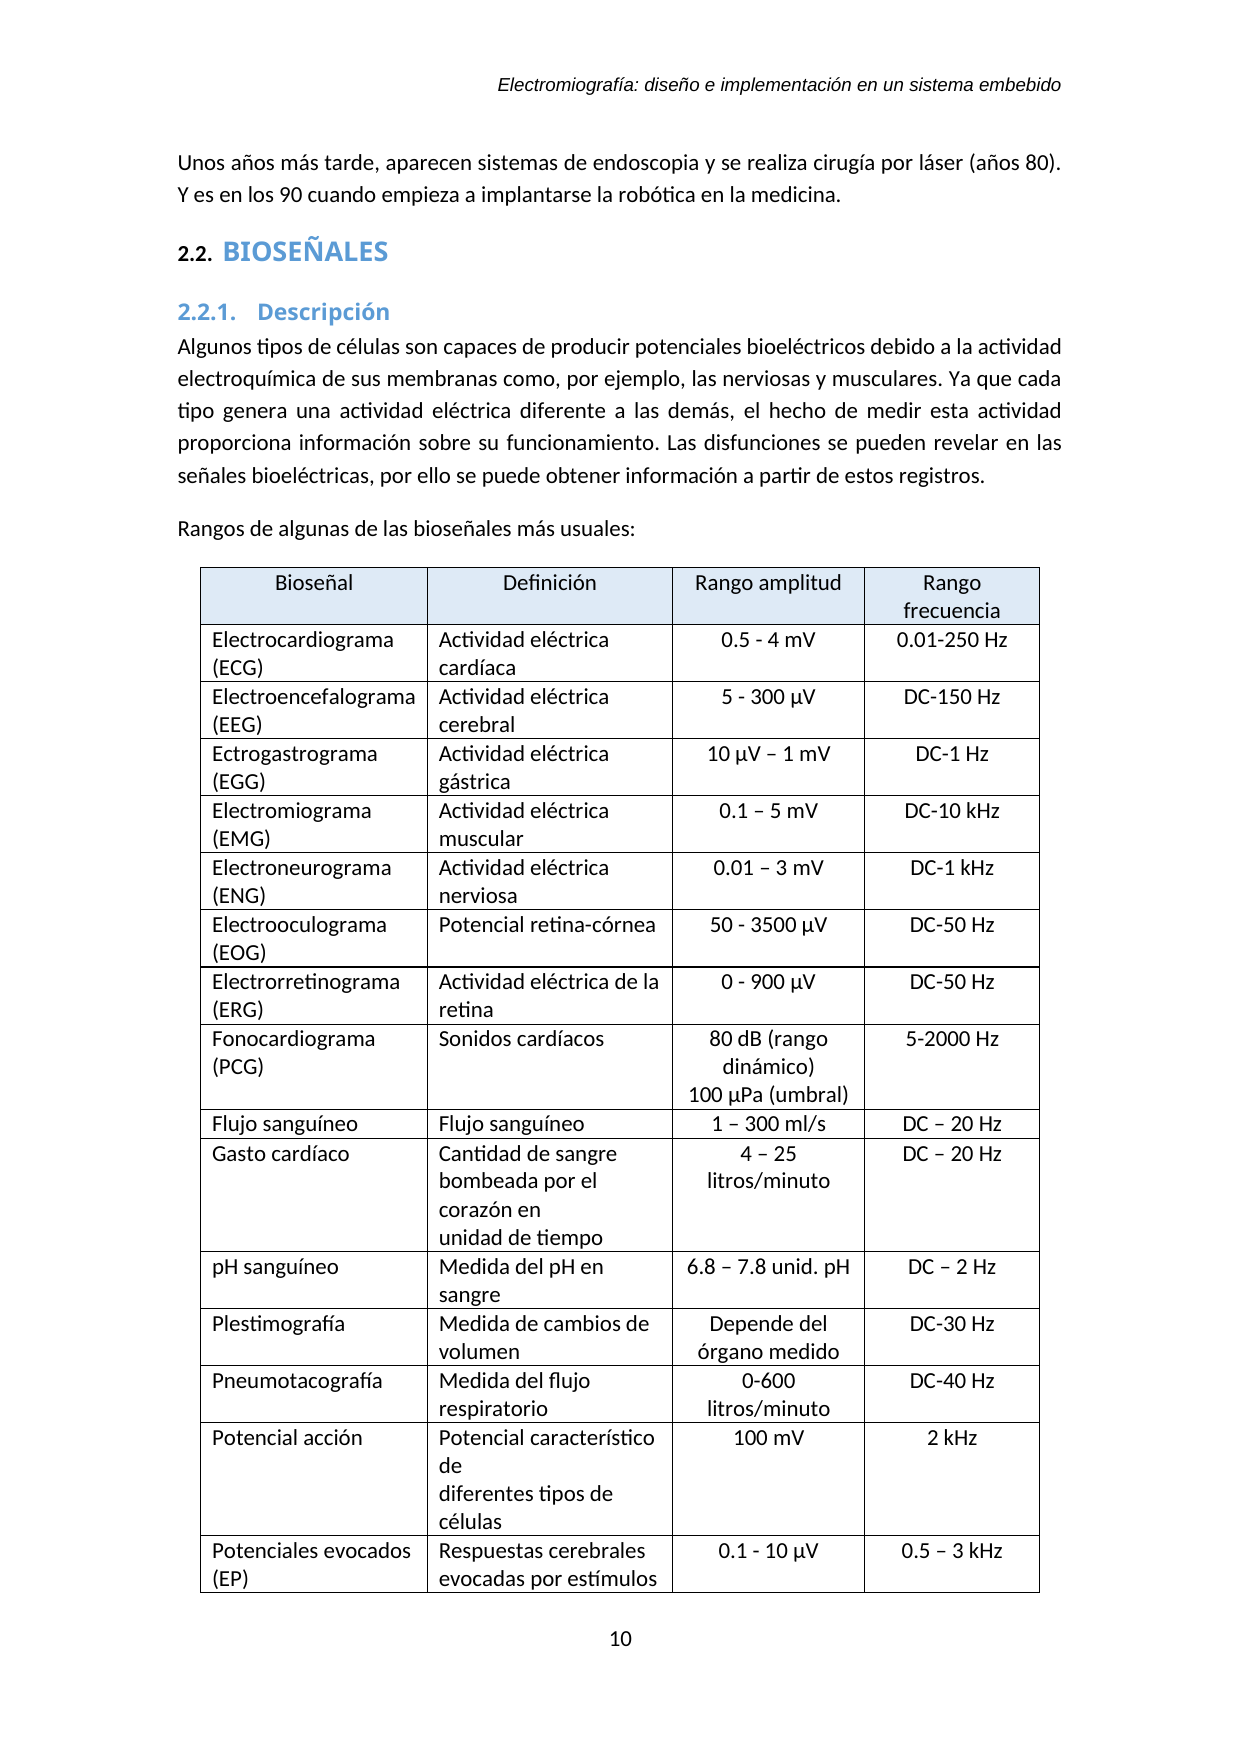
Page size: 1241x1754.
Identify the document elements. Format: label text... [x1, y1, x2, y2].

text Algunos tipos de células son capaces de producir potenciales bioeléctricos debido a la actividad electroquímica de sus membranas como, por ejemplo, las nerviosas y musculares. Ya que cada tipo genera una actividad eléctrica diferente a las demás, el hecho de medir esta actividad proporciona información sobre su funcionamiento. Las disfunciones se pueden revelar en las señales bioeléctricas, por ello se puede obtener información a partir de estos registros. [177, 332, 1063, 489]
table_cell Depende del órgano medido [673, 1309, 864, 1365]
table_cell DC – 20 Hz [865, 1139, 1039, 1251]
table_cell Electrorretinograma (ERG) [201, 968, 427, 1023]
table_cell Actividad eléctrica muscular [428, 796, 672, 852]
table_cell Ectrogastrograma (EGG) [201, 739, 427, 795]
table_cell Flujo sanguíneo [201, 1110, 427, 1138]
table_cell 5 - 300 μV [673, 682, 864, 738]
table_cell DC-40 Hz [865, 1366, 1039, 1422]
table_cell Actividad eléctrica cerebral [428, 682, 672, 738]
table_cell DC-10 kHz [865, 796, 1039, 852]
table_cell Potencial retina-córnea [428, 910, 672, 966]
table_cell Electroencefalograma (EEG) [201, 682, 427, 738]
table_cell DC-1 kHz [865, 853, 1039, 909]
table_cell Medida de cambios de volumen [428, 1309, 672, 1365]
table_cell 5-2000 Hz [865, 1025, 1039, 1108]
table_cell Actividad eléctrica de la retina [428, 968, 672, 1023]
table_cell 0.01 – 3 mV [673, 853, 864, 909]
table_cell pH sanguíneo [201, 1252, 427, 1308]
table_cell 80 dB (rango dinámico) 100 µPa (umbral) [673, 1025, 864, 1108]
text Unos años más tarde, aparecen sistemas de endoscopia y se realiza cirugía por láser (años 80). Y es en los 90 cuando empieza a implantarse la robótica en la medicina. [177, 148, 1063, 208]
table_cell Actividad eléctrica nerviosa [428, 853, 672, 909]
table_cell Electrocardiograma (ECG) [201, 625, 427, 681]
table_cell Actividad eléctrica gástrica [428, 739, 672, 795]
table_cell Pneumotacografía [201, 1366, 427, 1422]
table_header Definición [428, 568, 672, 624]
table_cell 0-600 litros/minuto [673, 1366, 864, 1422]
table_cell 100 mV [673, 1423, 864, 1535]
table_header Bioseñal [201, 568, 427, 624]
table_cell DC-150 Hz [865, 682, 1039, 738]
table_cell 2 kHz [865, 1423, 1039, 1535]
table_cell Gasto cardíaco [201, 1139, 427, 1251]
table_cell 0.1 – 5 mV [673, 796, 864, 852]
table_cell Sonidos cardíacos [428, 1025, 672, 1108]
table_cell Electroneurograma (ENG) [201, 853, 427, 909]
table_cell 0 - 900 µV [673, 968, 864, 1023]
table_cell 10 µV – 1 mV [673, 739, 864, 795]
subtitle Descripción [177, 296, 1063, 327]
subtitle BIOSEÑALES [177, 233, 1063, 270]
table_cell Fonocardiograma (PCG) [201, 1025, 427, 1108]
table_cell 6.8 – 7.8 unid. pH [673, 1252, 864, 1308]
table_cell DC-30 Hz [865, 1309, 1039, 1365]
table_cell 50 - 3500 µV [673, 910, 864, 966]
table_cell 0.01-250 Hz [865, 625, 1039, 681]
table_cell Medida del flujo respiratorio [428, 1366, 672, 1422]
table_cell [428, 1536, 672, 1592]
table_header Rango amplitud [673, 568, 864, 624]
table_cell 4 – 25 litros/minuto [673, 1139, 864, 1251]
table_cell Cantidad de sangre bombeada por el corazón en unidad de tiempo [428, 1139, 672, 1251]
table_cell 1 – 300 ml/s [673, 1110, 864, 1138]
table_cell 0.1 - 10 µV [673, 1536, 864, 1592]
table_cell Medida del pH en sangre [428, 1252, 672, 1308]
table_cell 0.5 - 4 mV [673, 625, 864, 681]
table_cell DC – 20 Hz [865, 1110, 1039, 1138]
table_cell DC-1 Hz [865, 739, 1039, 795]
table_cell DC-50 Hz [865, 910, 1039, 966]
text Rangos de algunas de las bioseñales más usuales: [177, 514, 1063, 542]
table_cell Electromiograma (EMG) [201, 796, 427, 852]
table_header Rango frecuencia [865, 568, 1039, 624]
table_cell DC-50 Hz [865, 968, 1039, 1023]
table_cell Potencial característico de diferentes tipos de células [428, 1423, 672, 1535]
table_cell Potencial acción [201, 1423, 427, 1535]
table_cell Electrooculograma (EOG) [201, 910, 427, 966]
table_cell Actividad eléctrica cardíaca [428, 625, 672, 681]
table_cell Flujo sanguíneo [428, 1110, 672, 1138]
table_cell Plestimografía [201, 1309, 427, 1365]
table_cell DC – 2 Hz [865, 1252, 1039, 1308]
table_cell 0.5 – 3 kHz [865, 1536, 1039, 1592]
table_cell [201, 1536, 427, 1592]
